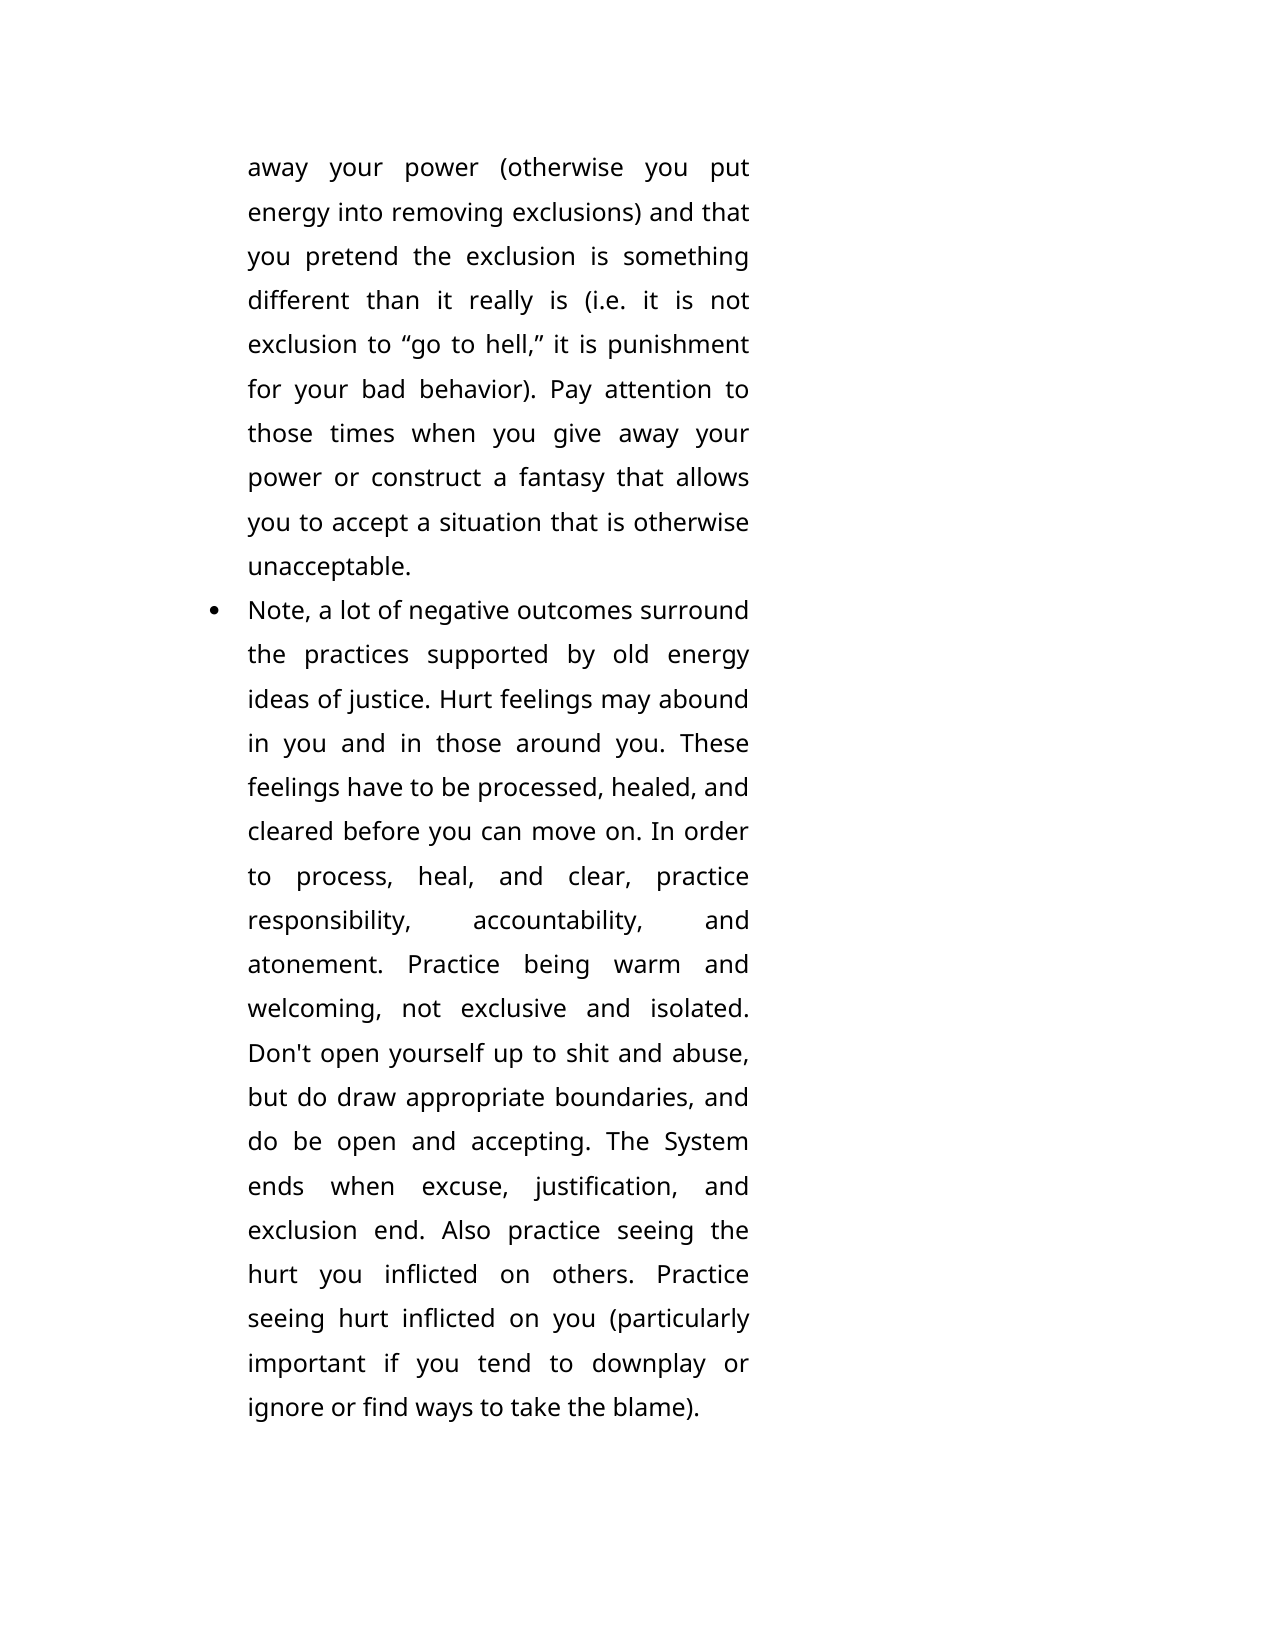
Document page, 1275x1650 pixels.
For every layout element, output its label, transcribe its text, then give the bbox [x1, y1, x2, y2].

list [210, 150, 750, 582]
list Note, a lot of negative outcomes surround the practices supported by old energy ideas of justice. Hurt feelings may abound in you and in those around you. These feelings have to be processed, healed, and cleared before you can move on. In order to process, heal, and clear, practice responsibility, accountability, and atonement. Practice being warm and welcoming, not exclusive and isolated. Don't open yourself up to shit and abuse, but do draw appropriate boundaries, and do be open and accepting. The System ends when excuse, justification, and exclusion end. Also practice seeing the hurt you inflicted on others. Practice seeing hurt inflicted on you (particularly important if you tend to downplay or ignore or find ways to take the blame). [210, 593, 750, 1424]
